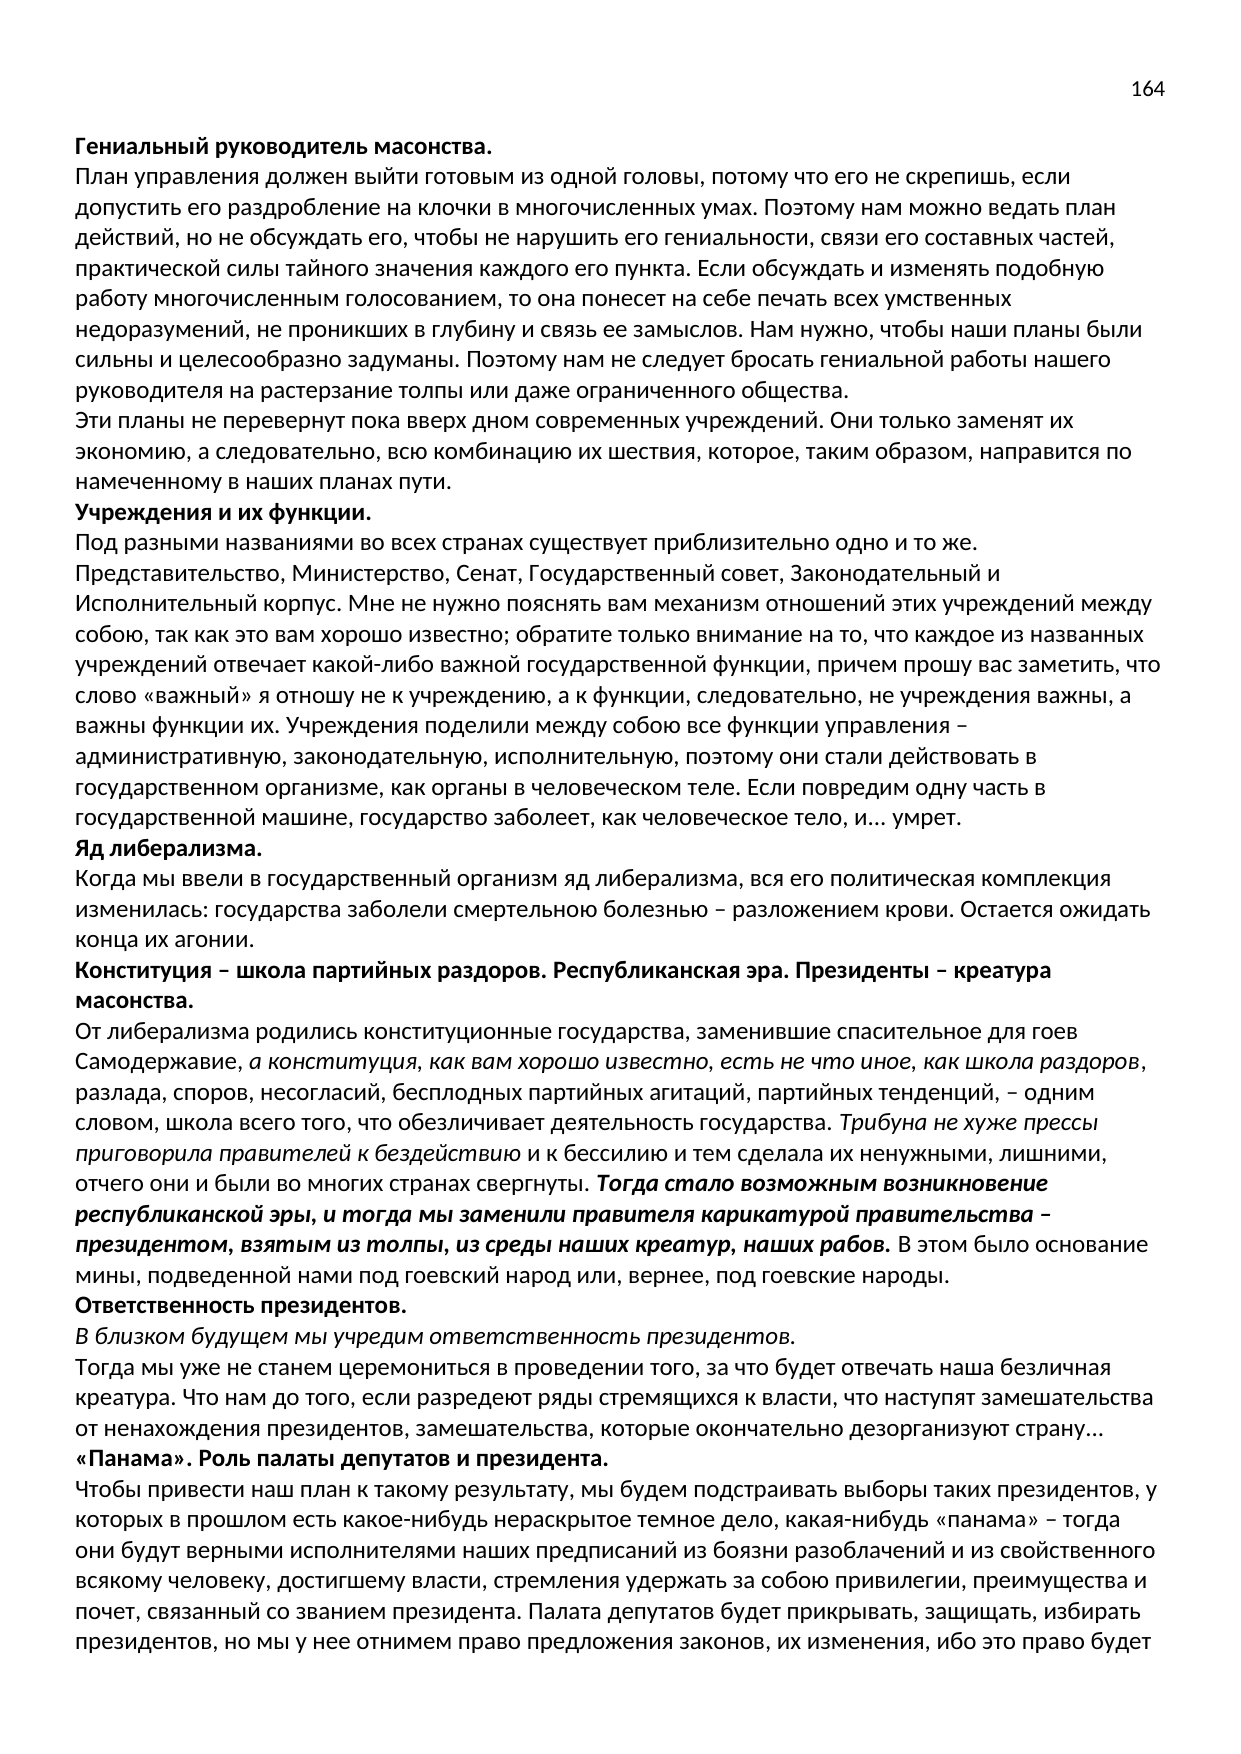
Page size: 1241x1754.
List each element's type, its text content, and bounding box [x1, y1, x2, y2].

text Тогда мы уже не станем церемониться в проведении того, за что будет отвечать наша безличная креатура. Что нам до того, если разредеют ряды стремящихся к власти, что наступят замешательства [75, 1351, 1165, 1412]
text В близком будущем мы учредим ответственность президентов. [75, 1320, 1165, 1351]
text «Панама». Роль палаты депутатов и президента. [75, 1442, 1165, 1473]
text От либерализма родились конституционные государства, заменившие спасительное для гоев Самодержавие, а конституция, как вам хорошо известно, есть не что иное, как школа раздоров, разлада, споров, несогласий, бесплодных партийных агитаций, партийных тенденций, – одним словом, школа всего того, что обезличивает деятельность государства. Трибуна не хуже прессы [75, 1015, 1165, 1137]
text Когда мы ввели в государственный организм яд либерализма, вся его политическая комплекция изменилась: государства заболели смертельною болезнью – разложением крови. Остается ожидать конца их агонии. [75, 862, 1165, 954]
text Гениальный руководитель масонства. [75, 130, 1165, 160]
text Учреждения и их функции. [75, 496, 1165, 527]
text от ненахождения президентов, замешательства, которые окончательно дезорганизуют страну... [75, 1412, 1165, 1442]
text План управления должен выйти готовым из одной головы, потому что его не скрепишь, если допустить его раздробление на клочки в многочисленных умах. Поэтому нам можно ведать план действий, но не обсуждать его, чтобы не нарушить его гениальности, связи его составных частей, практической силы тайного значения каждого его пункта. Если обсуждать и изменять подобную работу многочисленным голосованием, то она понесет на себе печать всех умственных недоразумений, не проникших в глубину и связь ее замыслов. Нам нужно, чтобы наши планы были сильны и целесообразно задуманы. Поэтому нам не следует бросать гениальной работы нашего руководителя на растерзание толпы или даже ограниченного общества. [75, 160, 1165, 404]
text Эти планы не перевернут пока вверх дном современных учреждений. Они только заменят их экономию, а следовательно, всю комбинацию их шествия, которое, таким образом, направится по намеченному в наших планах пути. [75, 404, 1165, 496]
text собою, так как это вам хорошо известно; обратите только внимание на то, что каждое из названных учреждений отвечает какой-либо важной государственной функции, причем прошу вас заметить, что слово «важный» я отношу не к учреждению, а к функции, следовательно, не учреждения важны, а важны функции их. Учреждения поделили между собою все функции управления – административную, законодательную, исполнительную, поэтому они стали действовать в государственном организме, как органы в человеческом теле. Если повредим одну часть в государственной машине, государство заболеет, как человеческое тело, и... умрет. [75, 618, 1165, 832]
text Ответственность президентов. [75, 1289, 1165, 1320]
text Конституция – школа партийных раздоров. Республиканская эра. Президенты – креатура масонства. [75, 954, 1165, 1015]
text приговорила правителей к бездействию и к бессилию и тем сделала их ненужными, лишними, отчего они и были во многих странах свергнуты. Тогда стало возможным возникновение республиканской эры, и тогда мы заменили правителя карикатурой правительства – президентом, взятым из толпы, из среды наших креатур, наших рабов. В этом было основание мины, подведенной нами под гоевский народ или, вернее, под гоевские народы. [75, 1137, 1165, 1289]
text Чтобы привести наш план к такому результату, мы будем подстраивать выборы таких президентов, у которых в прошлом есть какое-нибудь нераскрытое темное дело, какая-нибудь «панама» – тогда они будут верными исполнителями наших предписаний из боязни разоблачений и из свойственного [75, 1473, 1165, 1564]
text Яд либерализма. [75, 832, 1165, 862]
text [75, 1564, 1165, 1656]
text Под разными названиями во всех странах существует приблизительно одно и то же. Представительство, Министерство, Сенат, Государственный совет, Законодательный и Исполнительный корпус. Мне не нужно пояснять вам механизм отношений этих учреждений между [75, 527, 1165, 618]
